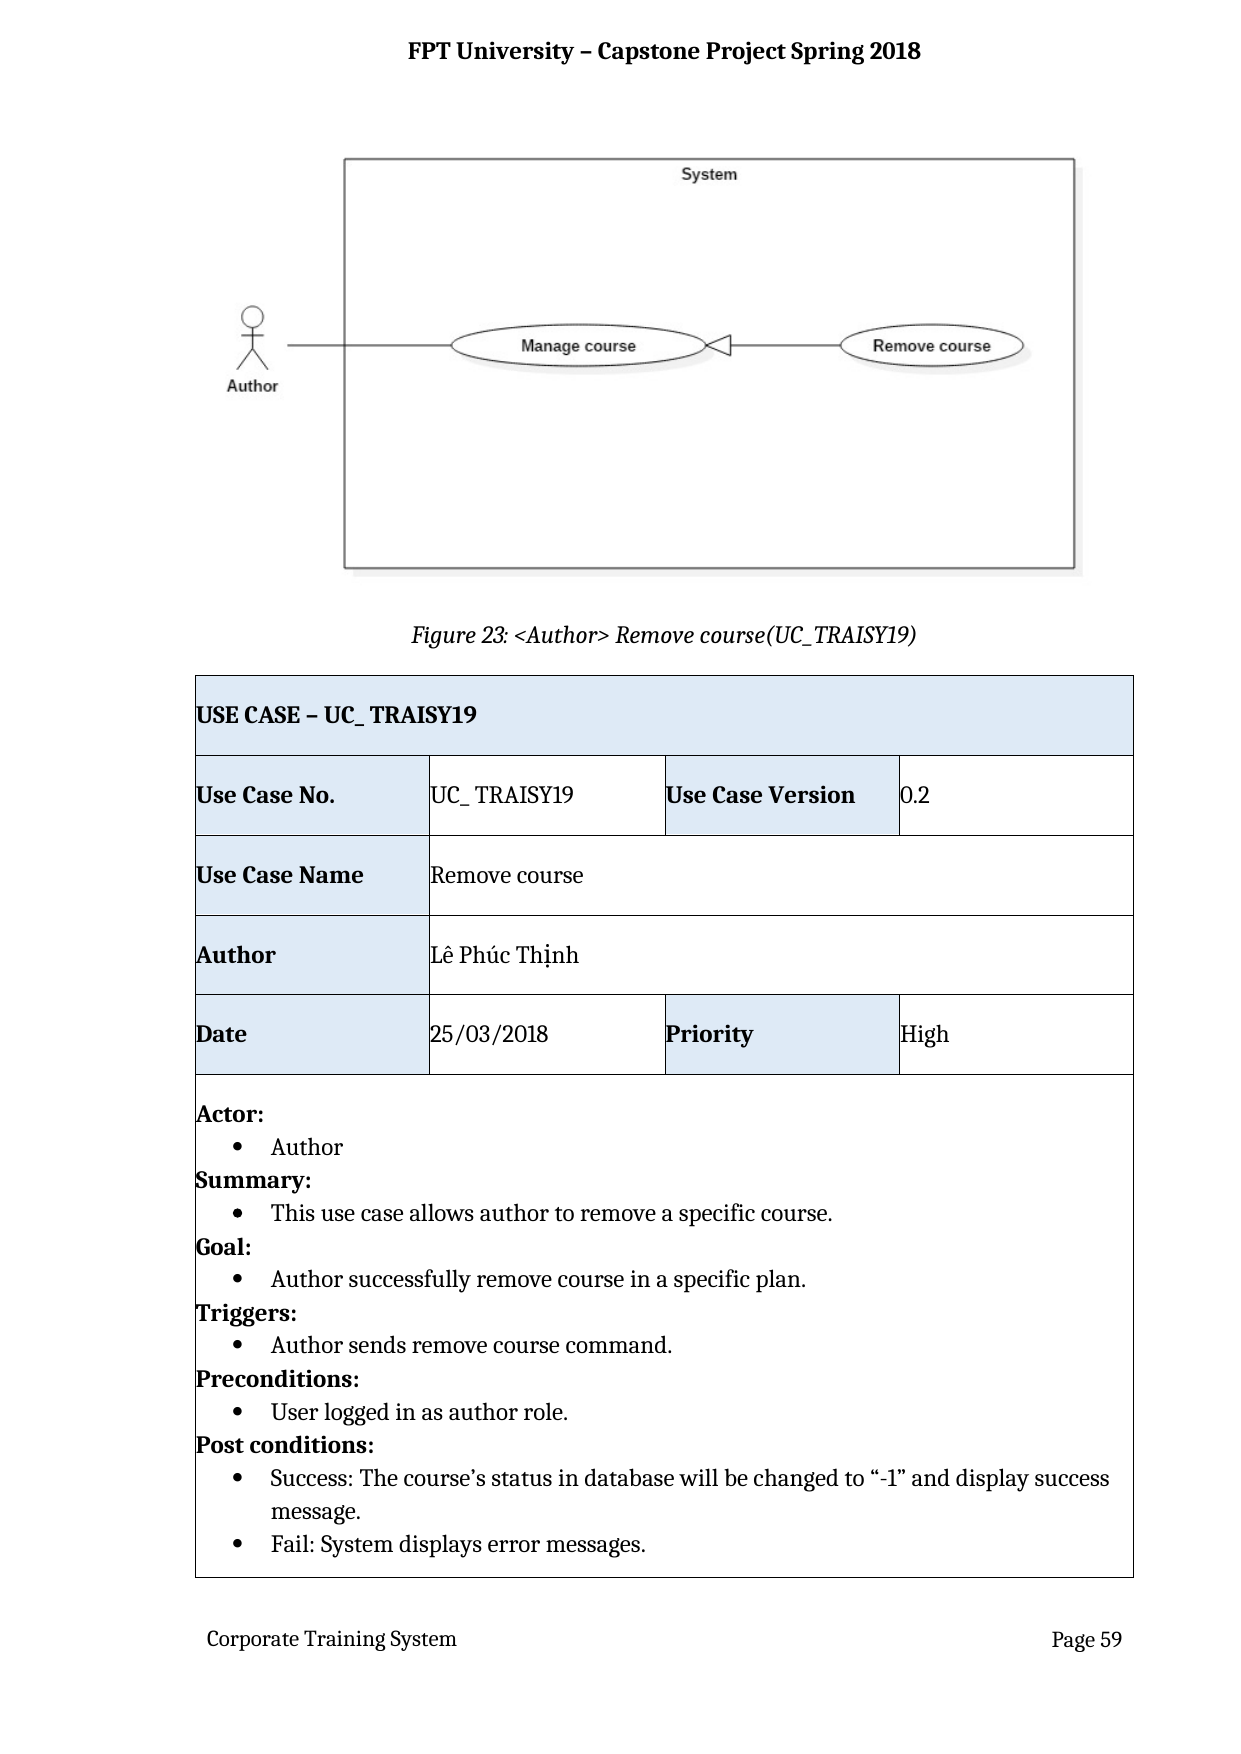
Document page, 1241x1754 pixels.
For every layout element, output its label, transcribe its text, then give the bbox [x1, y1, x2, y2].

text Figure 23: <Author> Remove course(UC_TRAISY19) [207, 621, 1122, 650]
table_cell Use Case Version [666, 756, 899, 834]
table_cell Priority [666, 995, 899, 1074]
table_cell 25/03/2018 [430, 995, 665, 1074]
table_cell Date [196, 995, 429, 1074]
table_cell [196, 1075, 1133, 1577]
table_cell 0.2 [900, 756, 1133, 834]
table_cell Remove course [430, 836, 1133, 914]
table_header USE CASE – UC_ TRAISY19 [196, 676, 1133, 755]
table_cell UC_ TRAISY19 [430, 756, 665, 834]
table_cell Lê Phúc Thịnh [430, 916, 1133, 994]
table_cell Author [196, 916, 429, 994]
table_cell Use Case Name [196, 836, 429, 914]
table_cell High [900, 995, 1133, 1074]
table_cell Use Case No. [196, 756, 429, 834]
picture [206, 147, 1123, 617]
